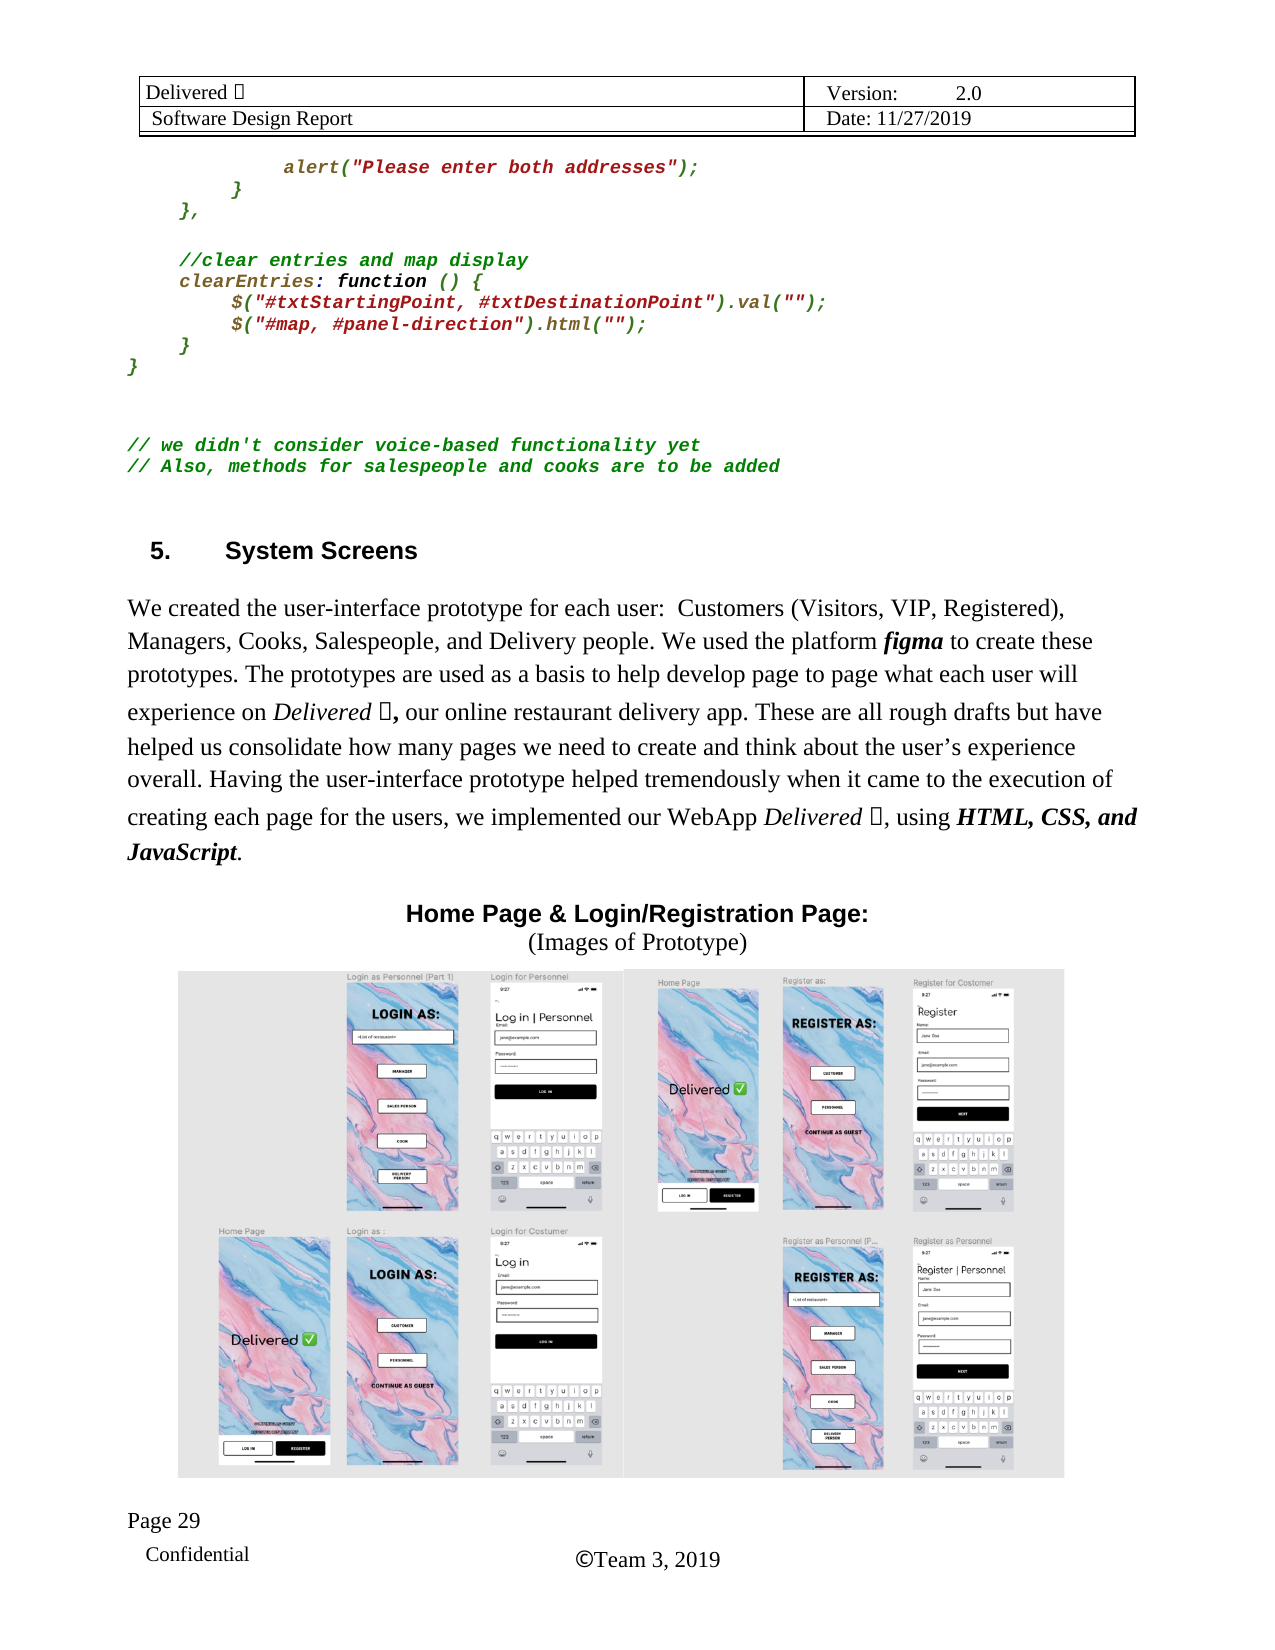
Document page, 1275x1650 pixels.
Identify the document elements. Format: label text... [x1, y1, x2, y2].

text $("#map, #panel-direction").html(""); [127, 314, 1148, 336]
text (Images of Prototype) [127, 927, 1148, 956]
text // we didn't consider voice-based functionality yet [127, 436, 1148, 457]
text clearEntries: function () { [127, 272, 1148, 293]
text } [127, 179, 1148, 201]
text }, [127, 201, 1148, 222]
text alert("Please enter both addresses"); [127, 158, 1148, 179]
text } [127, 336, 1148, 357]
text } [127, 357, 1148, 378]
text // Also, methods for salespeople and cooks are to be added [127, 457, 1148, 478]
subtitle System Screens [150, 536, 1148, 564]
text We created the user-interface prototype for each user: Customers (Visitors, VIP, Registered), Managers, Cooks, Salespeople, and Delivery people. We used the platform figma to create these prototypes. The prototypes are used as a basis to help develop page to page what each user will experience on Delivered ✅, our online restaurant delivery app. These are all rough drafts but have helped us consolidate how many pages we need to create and think about the user’s experience overall. Having the user-interface prototype helped tremendously when it came to the execution of creating each page for the users, we implemented our WebApp Delivered ✅, using HTML, CSS, and JavaScript. [127, 593, 1148, 866]
text $("#txtStartingPoint, #txtDestinationPoint").val(""); [127, 293, 1148, 314]
text //clear entries and map display [127, 251, 1148, 272]
picture [177, 969, 1065, 1478]
text Home Page & Login/Registration Page: [127, 898, 1148, 927]
